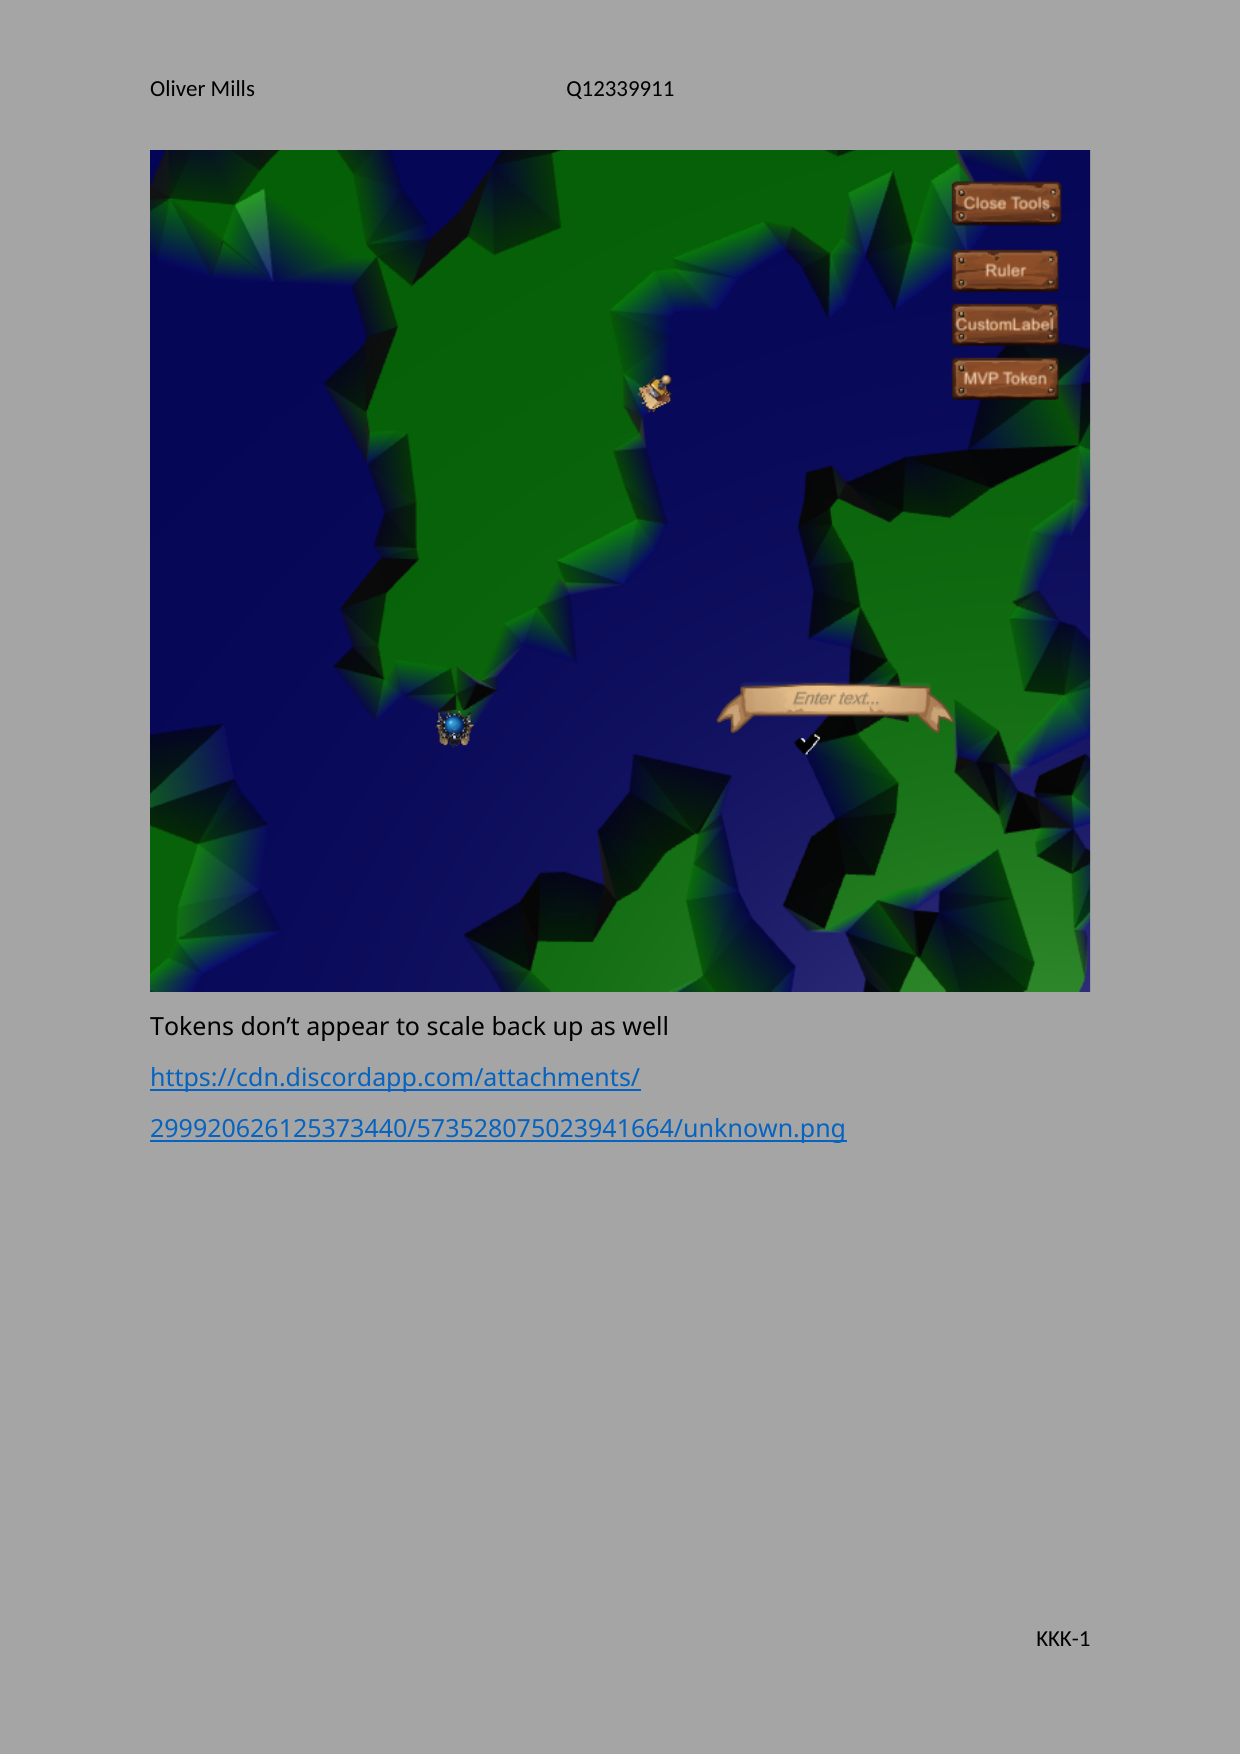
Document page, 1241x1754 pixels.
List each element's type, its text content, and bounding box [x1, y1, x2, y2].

picture [150, 150, 1091, 992]
text Tokens don’t appear to scale back up as well [150, 1009, 1090, 1043]
text https://cdn.discordapp.com/attachments/299920626125373440/573528075023941664/unknown.png [150, 1060, 1090, 1145]
